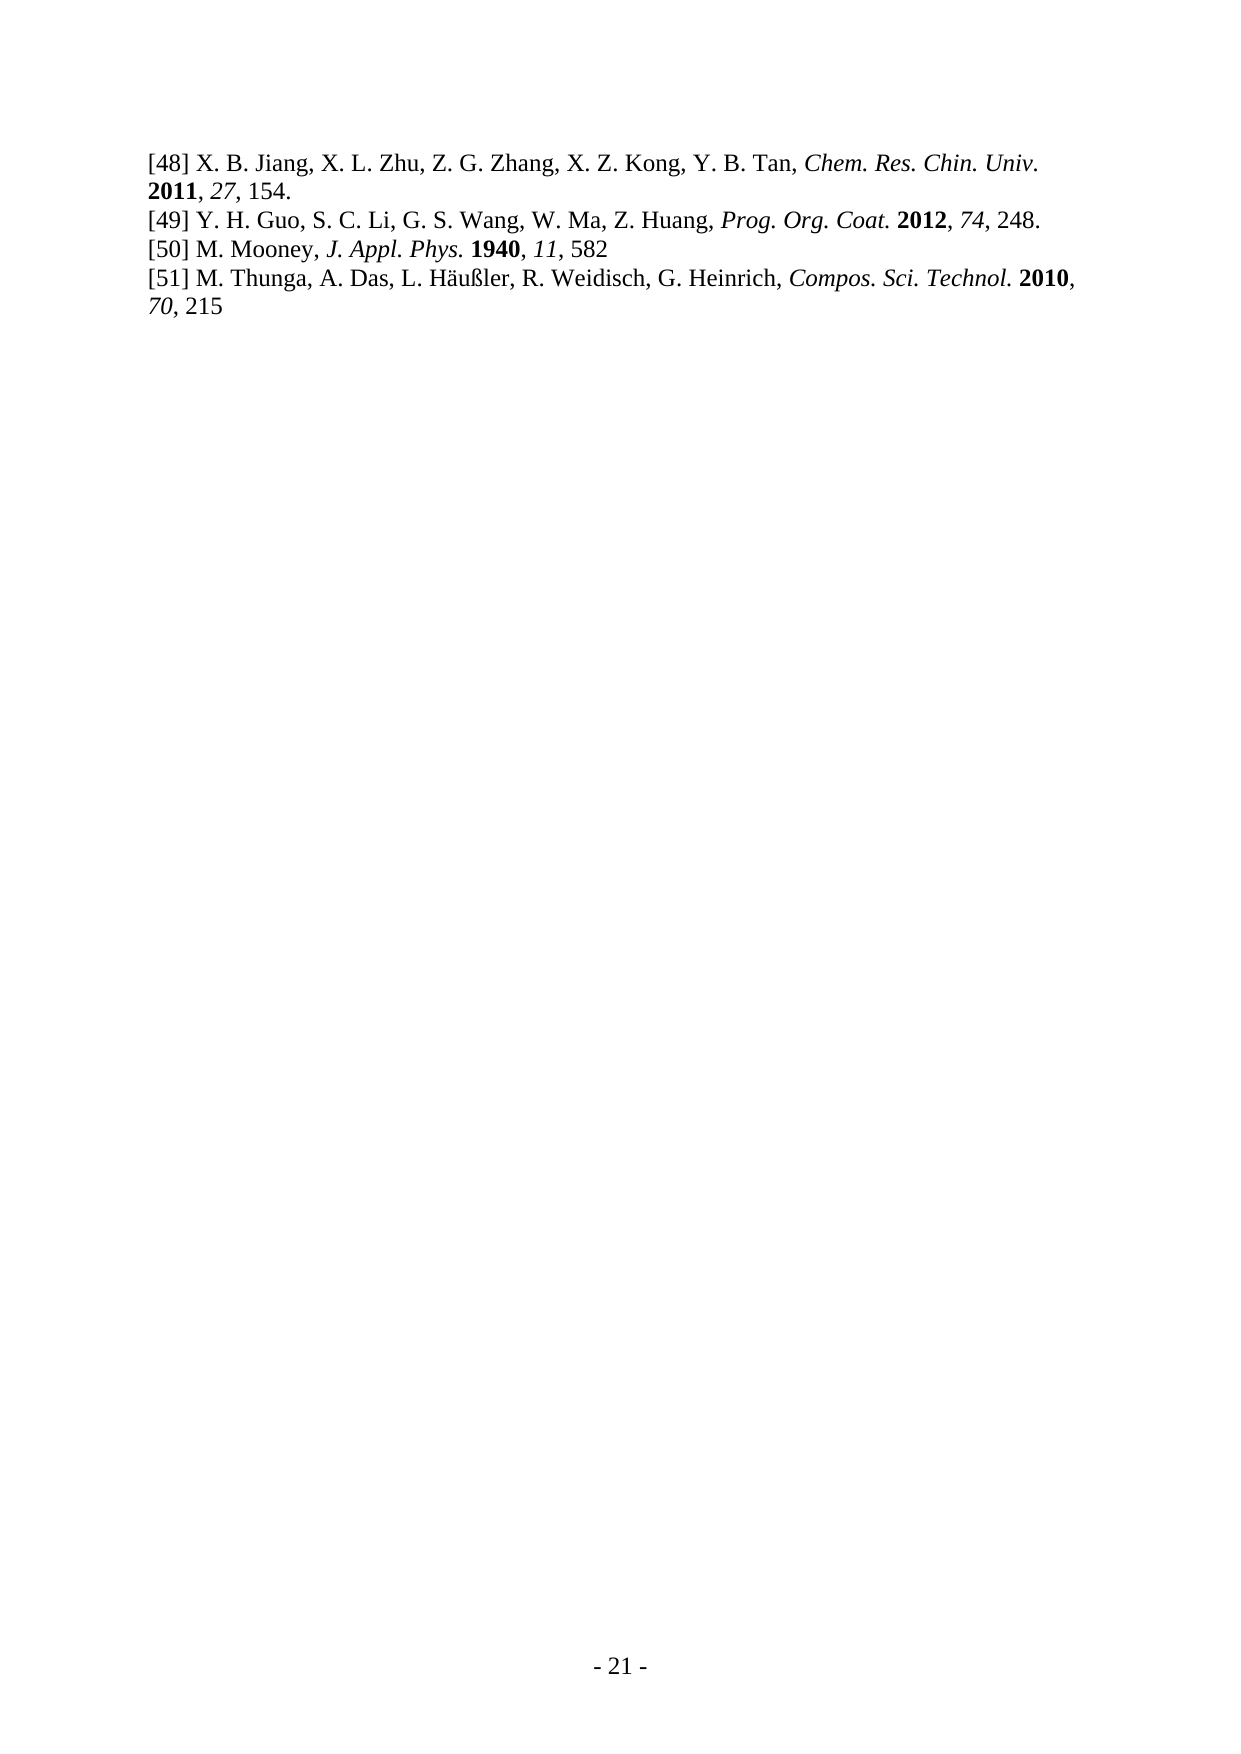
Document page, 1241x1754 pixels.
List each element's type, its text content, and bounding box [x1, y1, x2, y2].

text [51] M. Thunga, A. Das, L. Häußler, R. Weidisch, G. Heinrich, Compos. Sci. Technol. 2010, 70, 215 [148, 263, 1093, 320]
text [50] M. Mooney, J. Appl. Phys. 1940, 11, 582 [148, 234, 1093, 263]
text [48] X. B. Jiang, X. L. Zhu, Z. G. Zhang, X. Z. Kong, Y. B. Tan, Chem. Res. Chin. Univ. 2011, 27, 154. [148, 148, 1093, 205]
text [49] Y. H. Guo, S. C. Li, G. S. Wang, W. Ma, Z. Huang, Prog. Org. Coat. 2012, 74, 248. [148, 205, 1093, 234]
